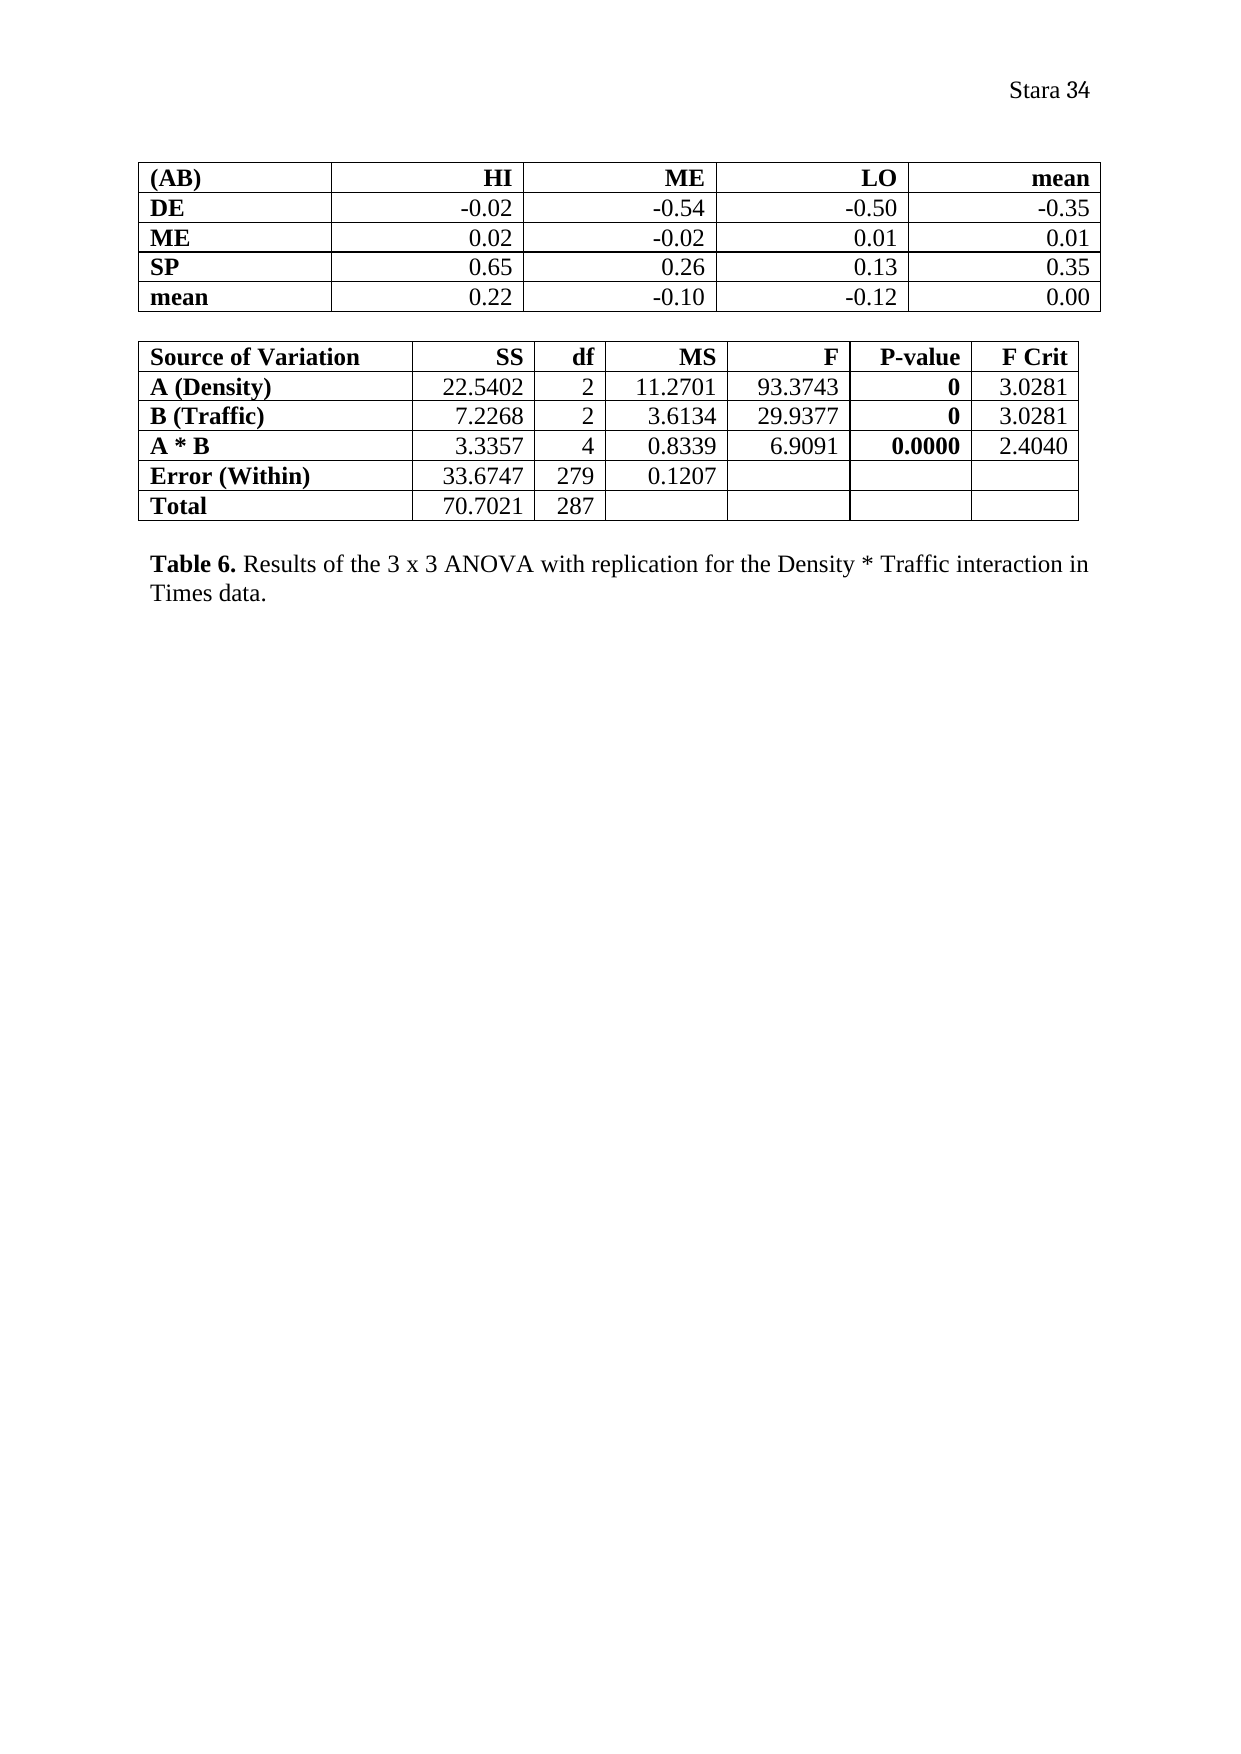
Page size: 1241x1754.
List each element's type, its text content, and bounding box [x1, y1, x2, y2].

table_cell -0.02 [524, 223, 716, 251]
table_header (AB) [139, 163, 331, 192]
table_cell 11.2701 [606, 372, 727, 400]
table_cell [972, 491, 1078, 519]
table_cell 0.13 [717, 253, 908, 281]
table_cell 3.3357 [413, 431, 534, 460]
table_cell 0 [851, 372, 971, 400]
table_cell 2.4040 [972, 431, 1078, 460]
table_cell 0.26 [524, 253, 716, 281]
table_cell 0.8339 [606, 431, 727, 460]
table_cell 70.7021 [413, 491, 534, 519]
table_cell 2 [535, 401, 605, 430]
table_cell 3.0281 [972, 401, 1078, 430]
table_cell 6.9091 [728, 431, 849, 460]
table_cell ME [139, 223, 331, 251]
table_cell DE [139, 193, 331, 222]
text Table 6. Results of the 3 x 3 ANOVA with replication for the Density * Traffic interaction in Times data. [150, 549, 1090, 607]
table_cell [851, 461, 971, 490]
table_header P-value [851, 342, 971, 371]
table_cell 287 [535, 491, 605, 519]
table_cell -0.12 [717, 282, 908, 311]
table_cell 0.02 [332, 223, 523, 251]
table_header Source of Variation [139, 342, 412, 371]
table_cell 29.9377 [728, 401, 849, 430]
table_cell Error (Within) [139, 461, 412, 490]
table_cell [972, 461, 1078, 490]
table_header F Crit [972, 342, 1078, 371]
table_cell 0.0000 [851, 431, 971, 460]
table_cell 33.6747 [413, 461, 534, 490]
table_header LO [717, 163, 908, 192]
table_cell 0.22 [332, 282, 523, 311]
table_cell 3.6134 [606, 401, 727, 430]
table_cell -0.50 [717, 193, 908, 222]
table_cell 0.65 [332, 253, 523, 281]
table_cell A * B [139, 431, 412, 460]
table_cell B (Traffic) [139, 401, 412, 430]
table_cell 4 [535, 431, 605, 460]
table_cell 0.01 [909, 223, 1100, 251]
table_cell [851, 491, 971, 519]
table_cell 93.3743 [728, 372, 849, 400]
table_header mean [909, 163, 1100, 192]
table_cell mean [139, 282, 331, 311]
table_cell A (Density) [139, 372, 412, 400]
table_cell [606, 491, 727, 519]
table_cell SP [139, 253, 331, 281]
table_header HI [332, 163, 523, 192]
table_cell 22.5402 [413, 372, 534, 400]
table_cell 0 [851, 401, 971, 430]
table_cell 0.1207 [606, 461, 727, 490]
table_cell 279 [535, 461, 605, 490]
table_cell -0.02 [332, 193, 523, 222]
table_header ME [524, 163, 716, 192]
table_cell [728, 461, 849, 490]
table_header MS [606, 342, 727, 371]
table_cell -0.54 [524, 193, 716, 222]
table_cell [728, 491, 849, 519]
table_header SS [413, 342, 534, 371]
table_cell 0.35 [909, 253, 1100, 281]
table_cell 7.2268 [413, 401, 534, 430]
table_cell -0.35 [909, 193, 1100, 222]
table_cell Total [139, 491, 412, 519]
table_header df [535, 342, 605, 371]
table_cell 0.00 [909, 282, 1100, 311]
table_cell -0.10 [524, 282, 716, 311]
table_header F [728, 342, 849, 371]
table_cell 2 [535, 372, 605, 400]
table_cell 0.01 [717, 223, 908, 251]
table_cell 3.0281 [972, 372, 1078, 400]
